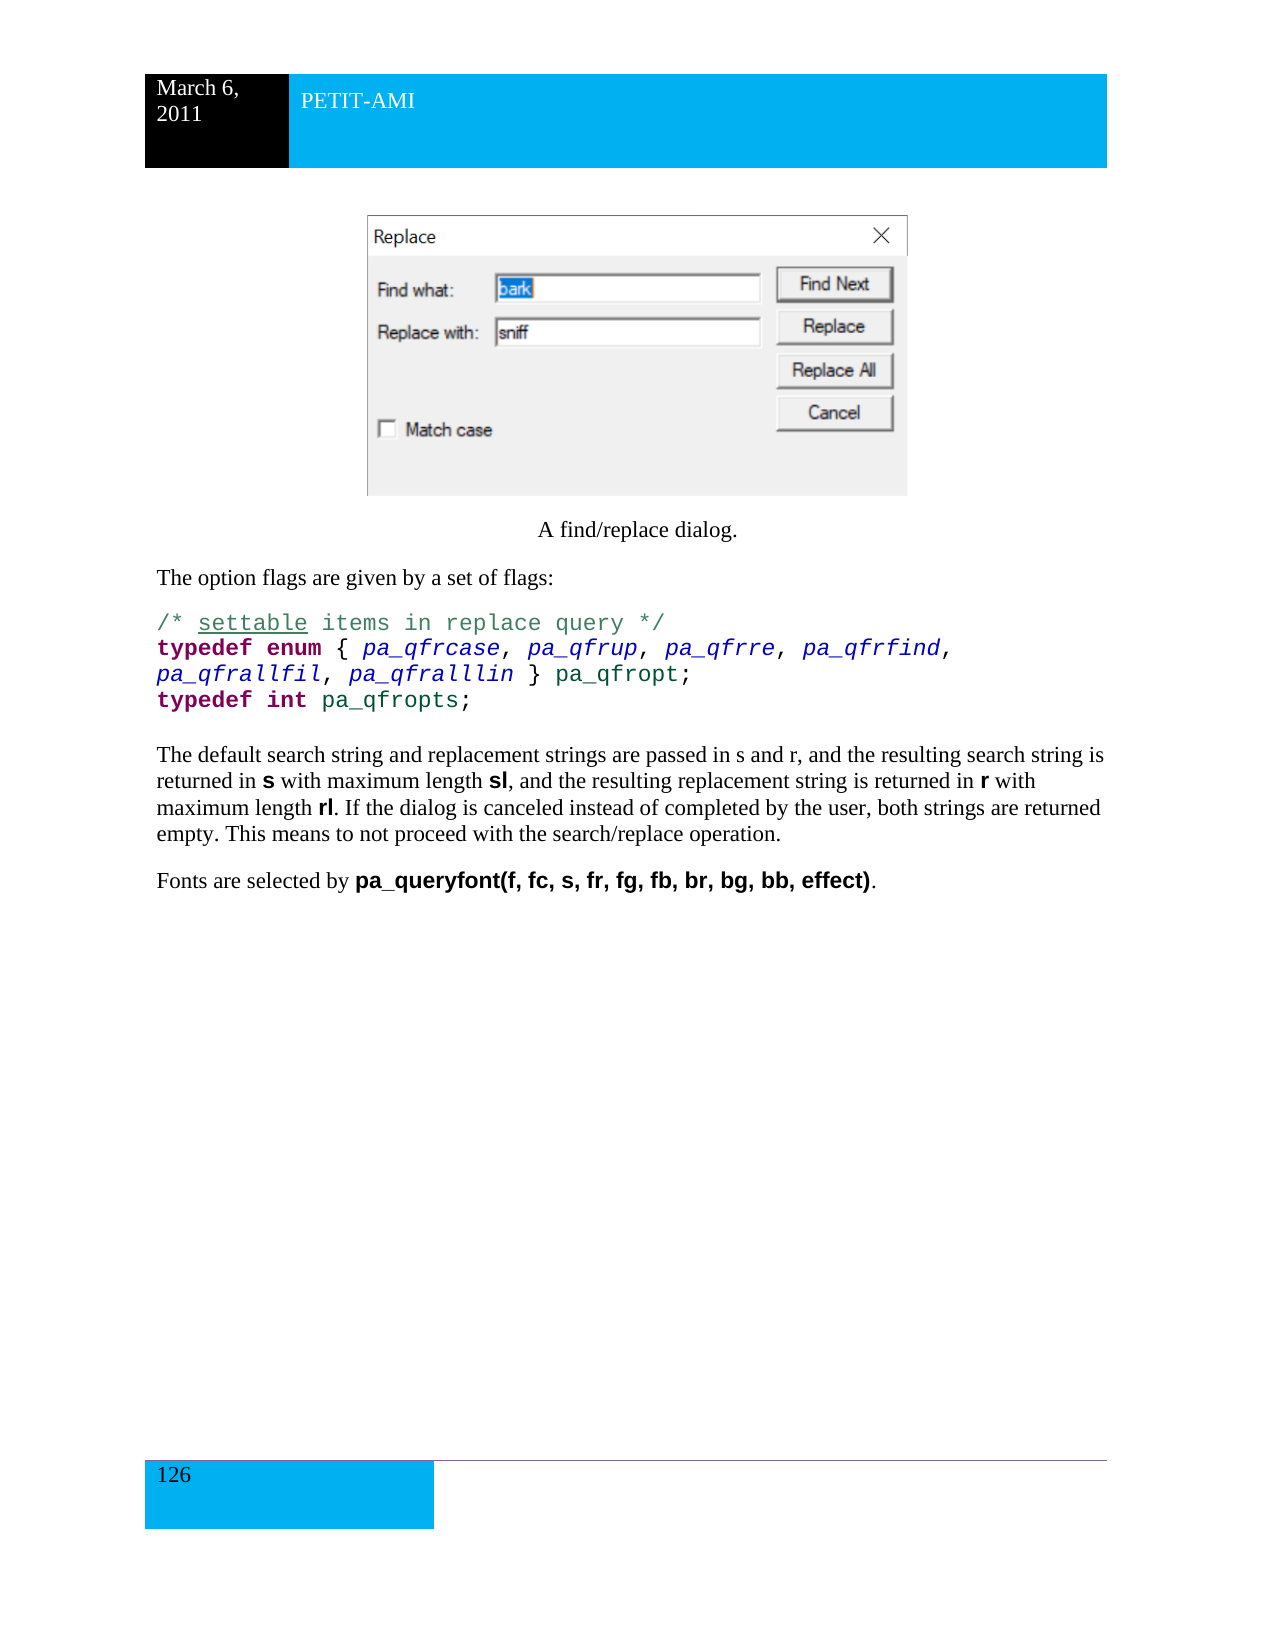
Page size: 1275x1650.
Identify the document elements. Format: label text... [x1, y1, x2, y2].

text typedef int pa_qfropts; [156, 689, 1118, 714]
text The default search string and replacement strings are passed in s and r, and the resulting search string is returned in s with maximum length sl, and the resulting replacement string is returned in r with maximum length rl. If the dialog is canceled instead of completed by the user, both strings are returned empty. This means to not proceed with the search/replace operation. [156, 741, 1118, 847]
text A find/replace dialog. [156, 516, 1118, 543]
text The option flags are given by a set of flags: [156, 564, 1118, 590]
text typedef enum { pa_qfrcase, pa_qfrup, pa_qfrre, pa_qfrfind, pa_qfrallfil, pa_qfralllin } pa_qfropt; [156, 637, 1118, 689]
picture [367, 215, 908, 496]
text Fonts are selected by pa_queryfont(f, fc, s, fr, fg, fb, br, bg, bb, effect). [156, 867, 1118, 894]
text /* settable items in replace query */ [156, 611, 1118, 637]
